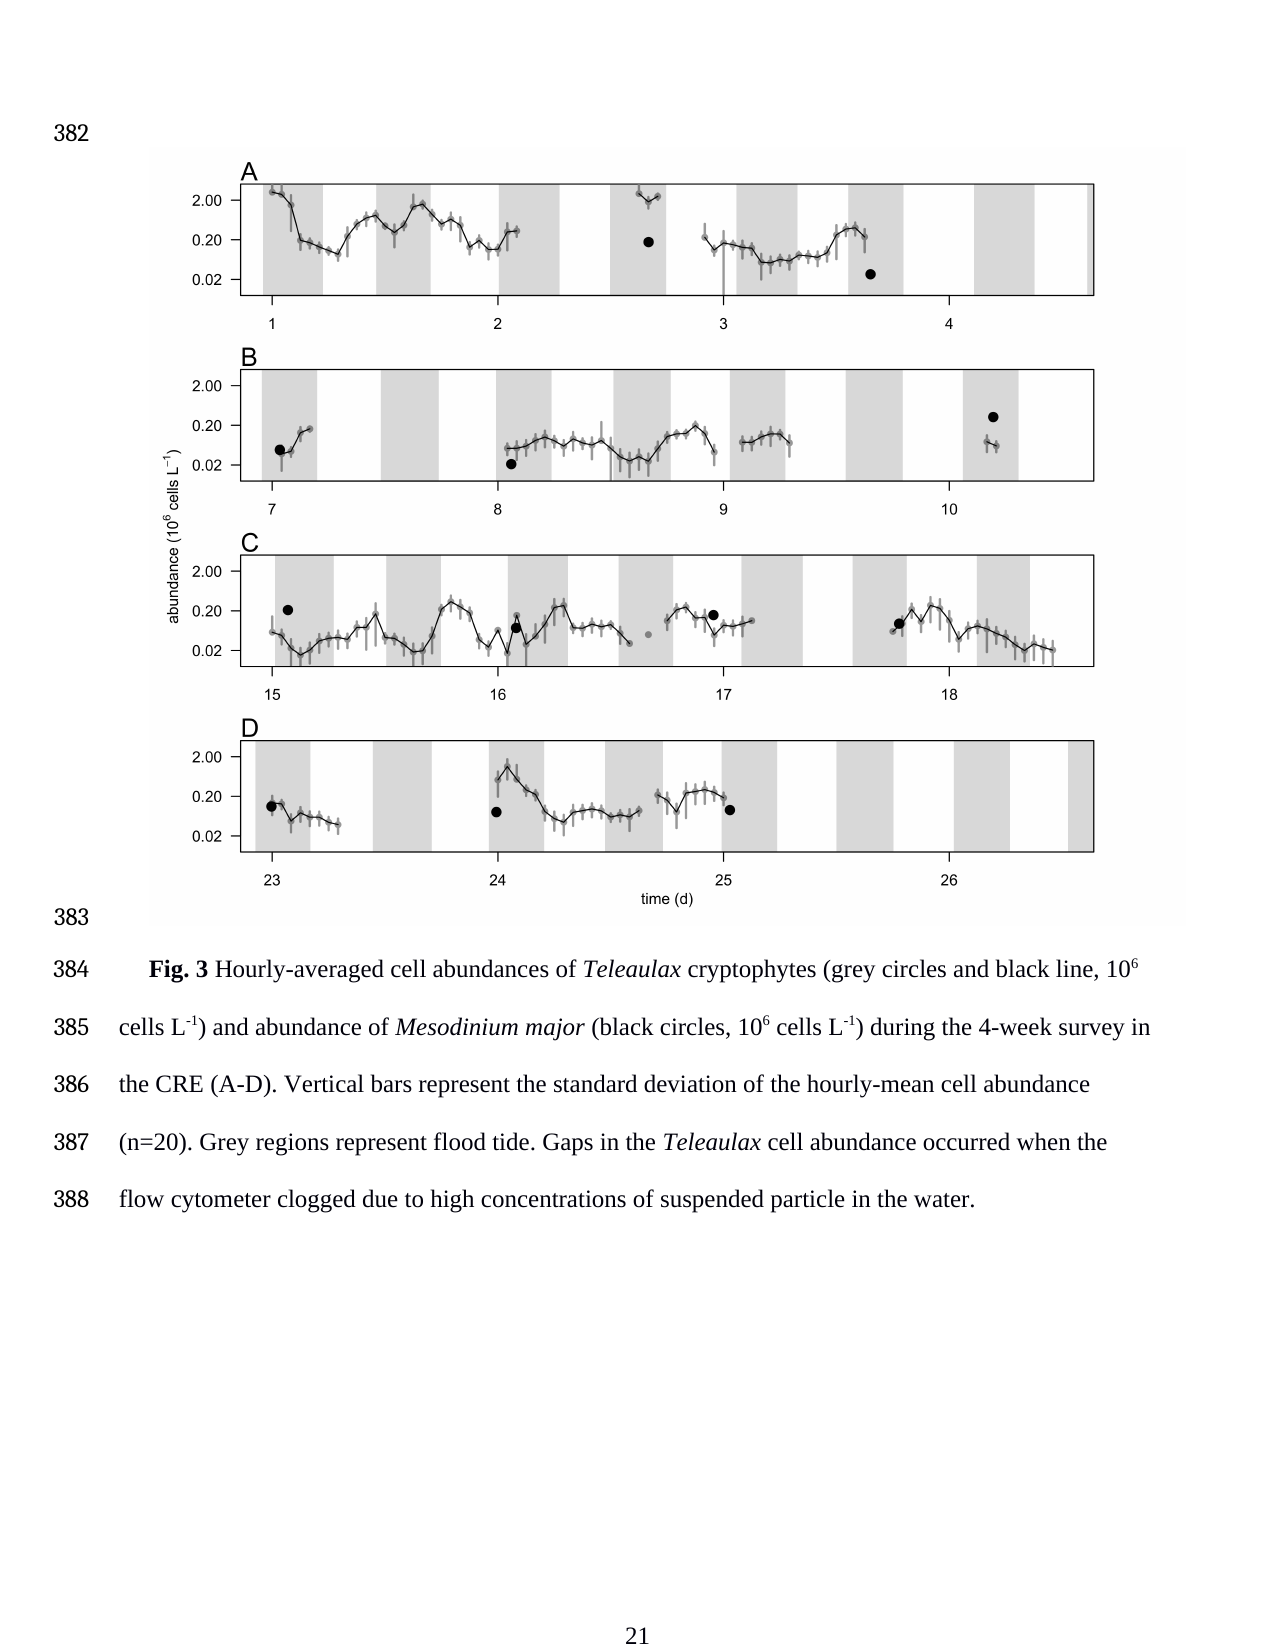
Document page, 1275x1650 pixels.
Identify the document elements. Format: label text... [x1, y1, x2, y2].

text Fig. 3 Hourly-averaged cell abundances of Teleaulax cryptophytes (grey circles and black line, 106 cells L-1) and abundance of Mesodinium major (black circles, 106 cells L-1) during the 4-week survey in the CRE (A-D). Vertical bars represent the standard deviation of the hourly-mean cell abundance (n=20). Grey regions represent flood tide. Gaps in the Teleaulax cell abundance occurred when the flow cytometer clogged due to high concentrations of suspended particle in the water. [118, 954, 1156, 1213]
picture [148, 147, 1186, 926]
